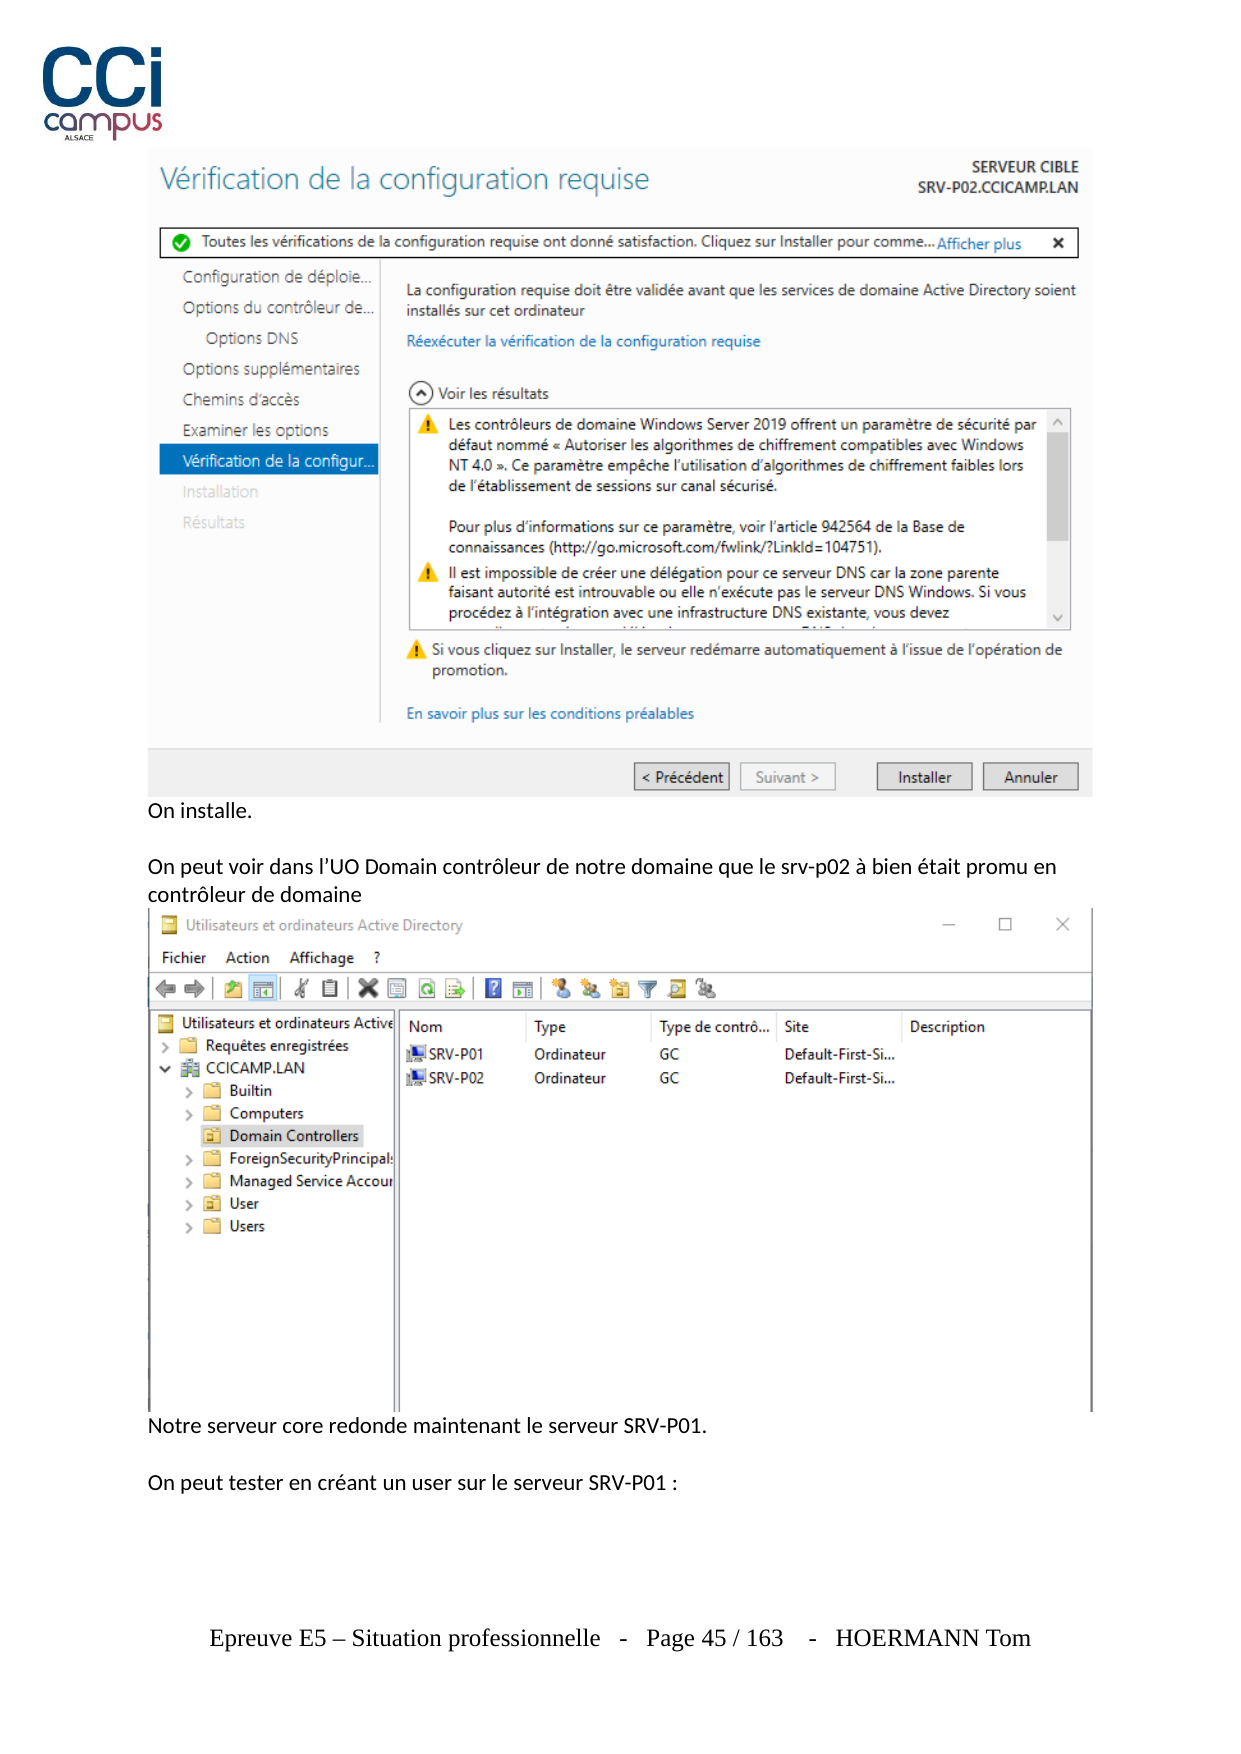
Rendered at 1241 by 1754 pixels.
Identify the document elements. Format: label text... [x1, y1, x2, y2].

picture [147, 908, 1093, 1412]
text On peut tester en créant un user sur le serveur SRV-P01 : [148, 1468, 1093, 1496]
text On peut voir dans l’UO Domain contrôleur de notre domaine que le srv-p02 à bien était promu en contrôleur de domaine [148, 852, 1093, 908]
text Notre serveur core redonde maintenant le serveur SRV-P01. [148, 1412, 1093, 1439]
text On installe. [148, 797, 1093, 824]
picture [35, 26, 1093, 797]
